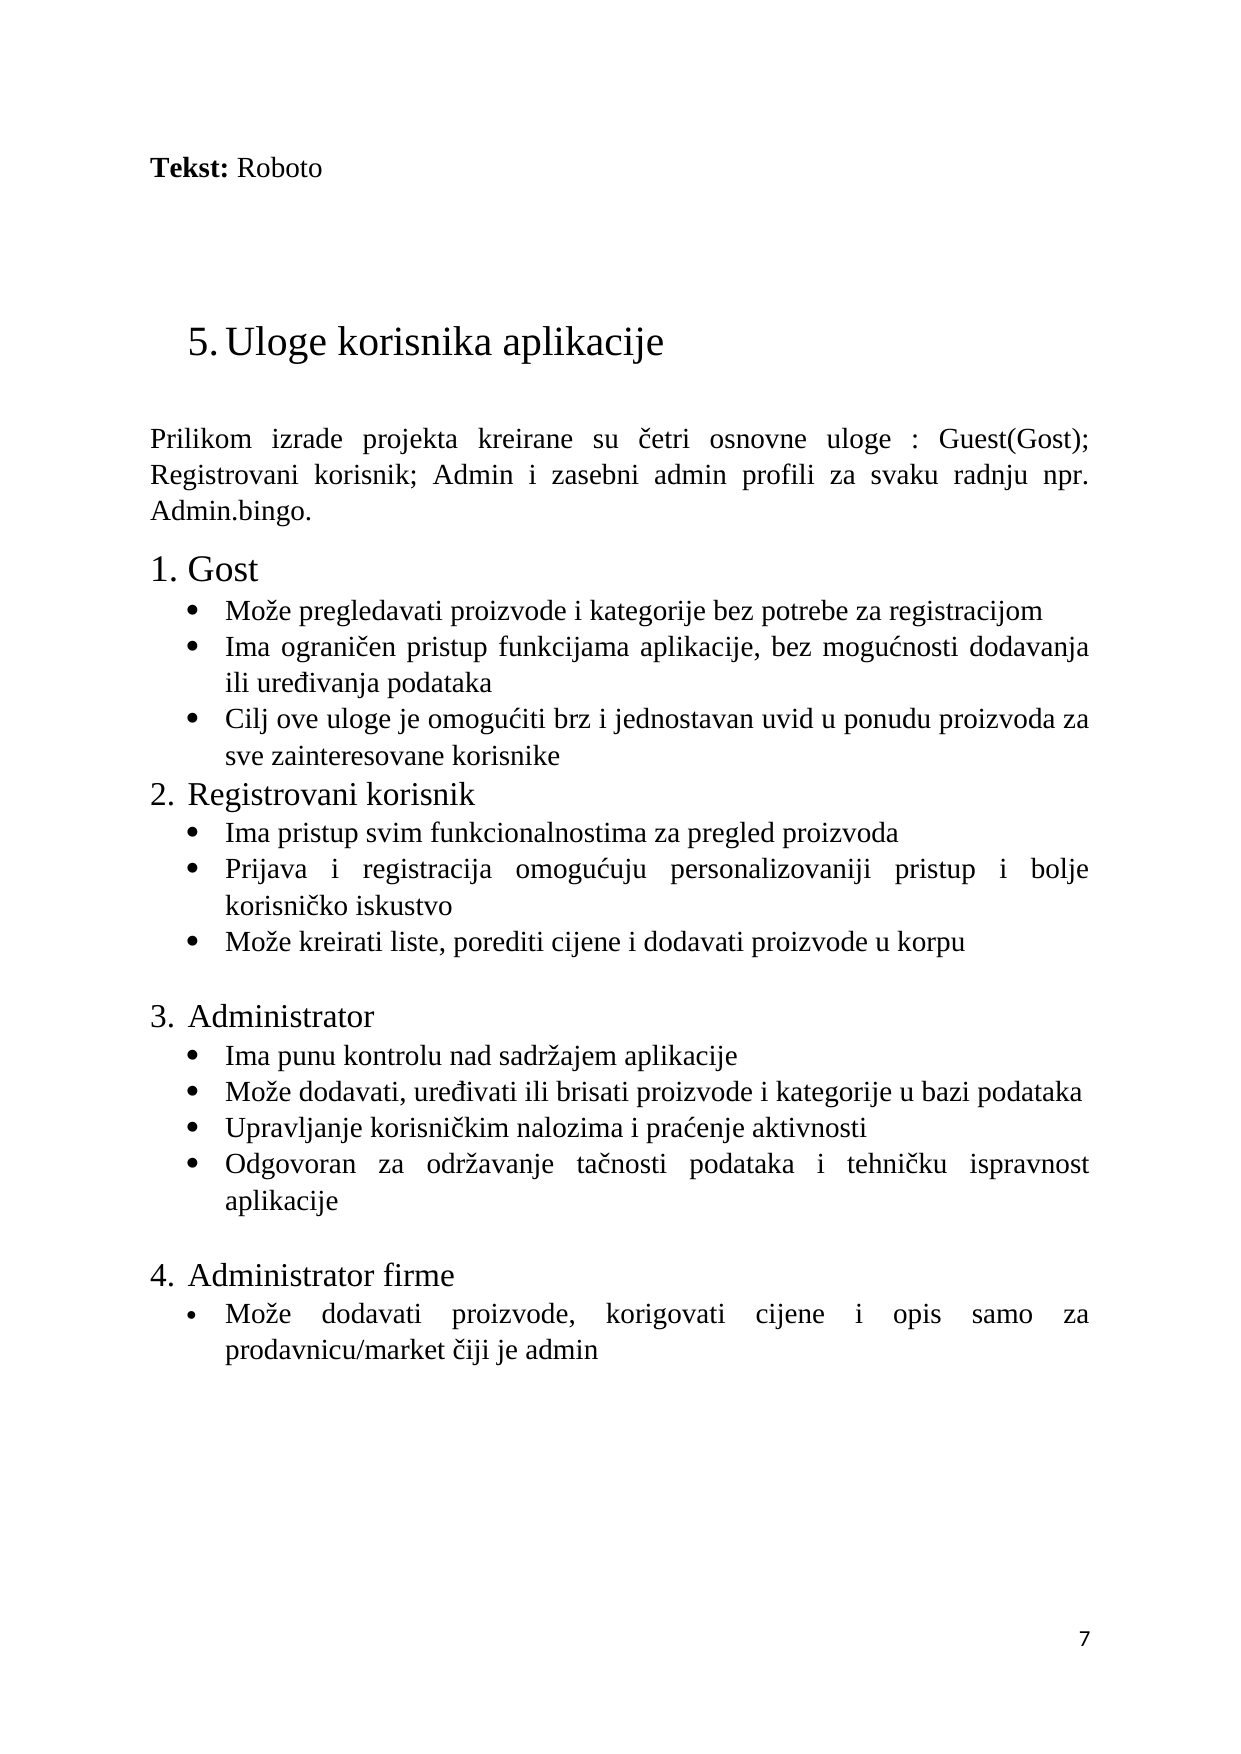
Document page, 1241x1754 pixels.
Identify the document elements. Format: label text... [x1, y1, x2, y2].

list Može kreirati liste, porediti cijene i dodavati proizvode u korpu [187, 924, 1090, 958]
list Ima ograničen pristup funkcijama aplikacije, bez mogućnosti dodavanja ili uređivanja podataka [187, 629, 1090, 699]
list Registrovani korisnik [150, 774, 1090, 812]
list Može dodavati proizvode, korigovati cijene i opis samo za prodavnicu/market čiji je admin [187, 1296, 1090, 1366]
list Cilj ove uloge je omogućiti brz i jednostavan uvid u ponudu proizvoda za sve zainteresovane korisnike [187, 702, 1090, 771]
list Upravljanje korisničkim nalozima i praćenje aktivnosti [187, 1110, 1090, 1144]
list Administrator firme [150, 1255, 1090, 1293]
list Ima pristup svim funkcionalnostima za pregled proizvoda [187, 815, 1090, 849]
list Gost [150, 546, 1090, 589]
text Tekst: Roboto [150, 150, 1090, 183]
subtitle Uloge korisnika aplikacije [187, 317, 1090, 365]
list Ima punu kontrolu nad sadržajem aplikacije [187, 1038, 1090, 1071]
list Može pregledavati proizvode i kategorije bez potrebe za registracijom [187, 593, 1090, 627]
list Može dodavati, uređivati ili brisati proizvode i kategorije u bazi podataka [187, 1074, 1090, 1108]
text Prilikom izrade projekta kreirane su četri osnovne uloge : Guest(Gost); Registrovani korisnik; Admin i zasebni admin profili za svaku radnju npr. Admin.bingo. [150, 421, 1090, 527]
list Administrator [150, 996, 1090, 1035]
list Prijava i registracija omogućuju personalizovaniji pristup i bolje korisničko iskustvo [187, 852, 1090, 921]
list Odgovoran za održavanje tačnosti podataka i tehničku ispravnost aplikacije [187, 1146, 1090, 1216]
